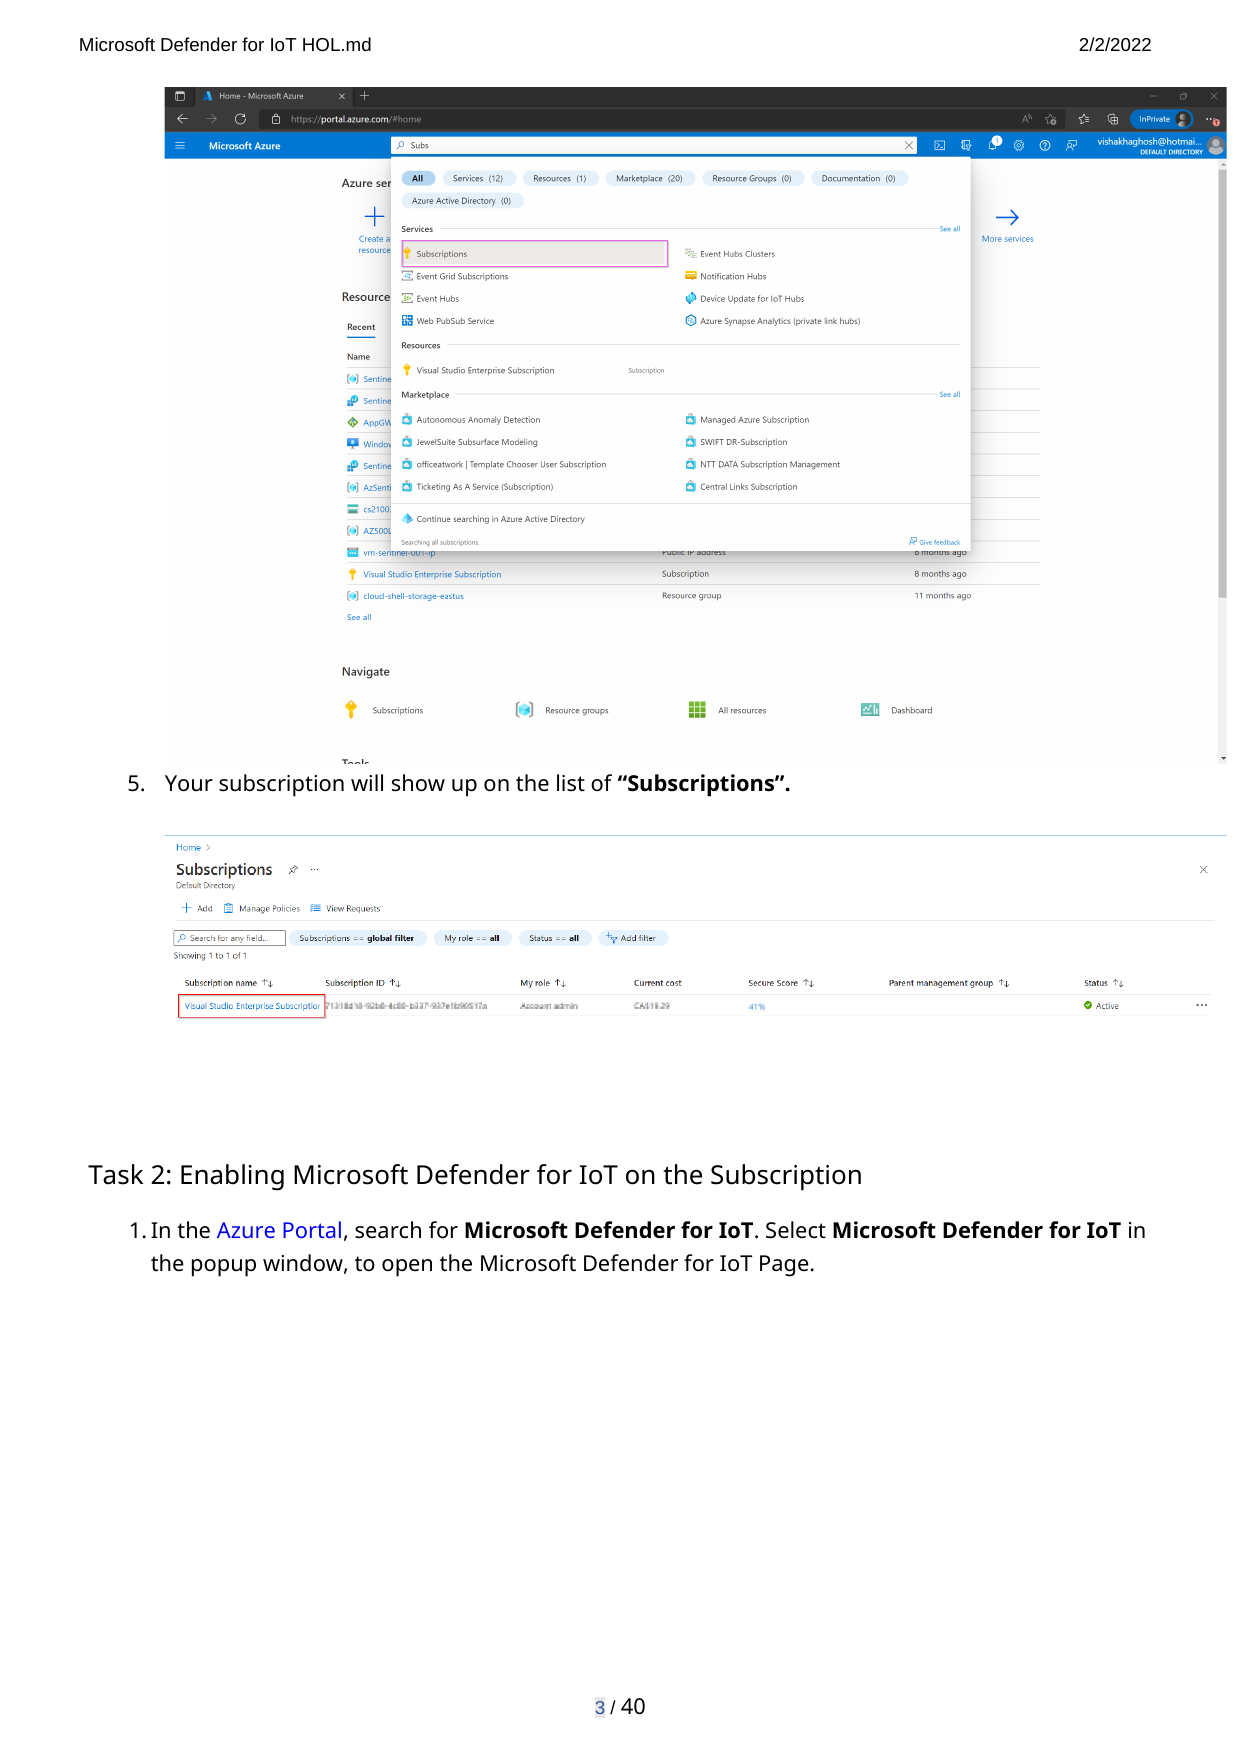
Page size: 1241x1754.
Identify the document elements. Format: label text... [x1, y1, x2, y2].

picture [164, 87, 1227, 764]
picture [164, 835, 1227, 1130]
list In the Azure Portal, search for Microsoft Defender for IoT. Select Microsoft Defender for IoT in the popup window, to open the Microsoft Defender for IoT Page. [129, 1214, 1151, 1278]
subtitle Task 2: Enabling Microsoft Defender for IoT on the Subscription [88, 1157, 1152, 1192]
list Your subscription will show up on the list of “Subscriptions”. [127, 768, 1152, 797]
